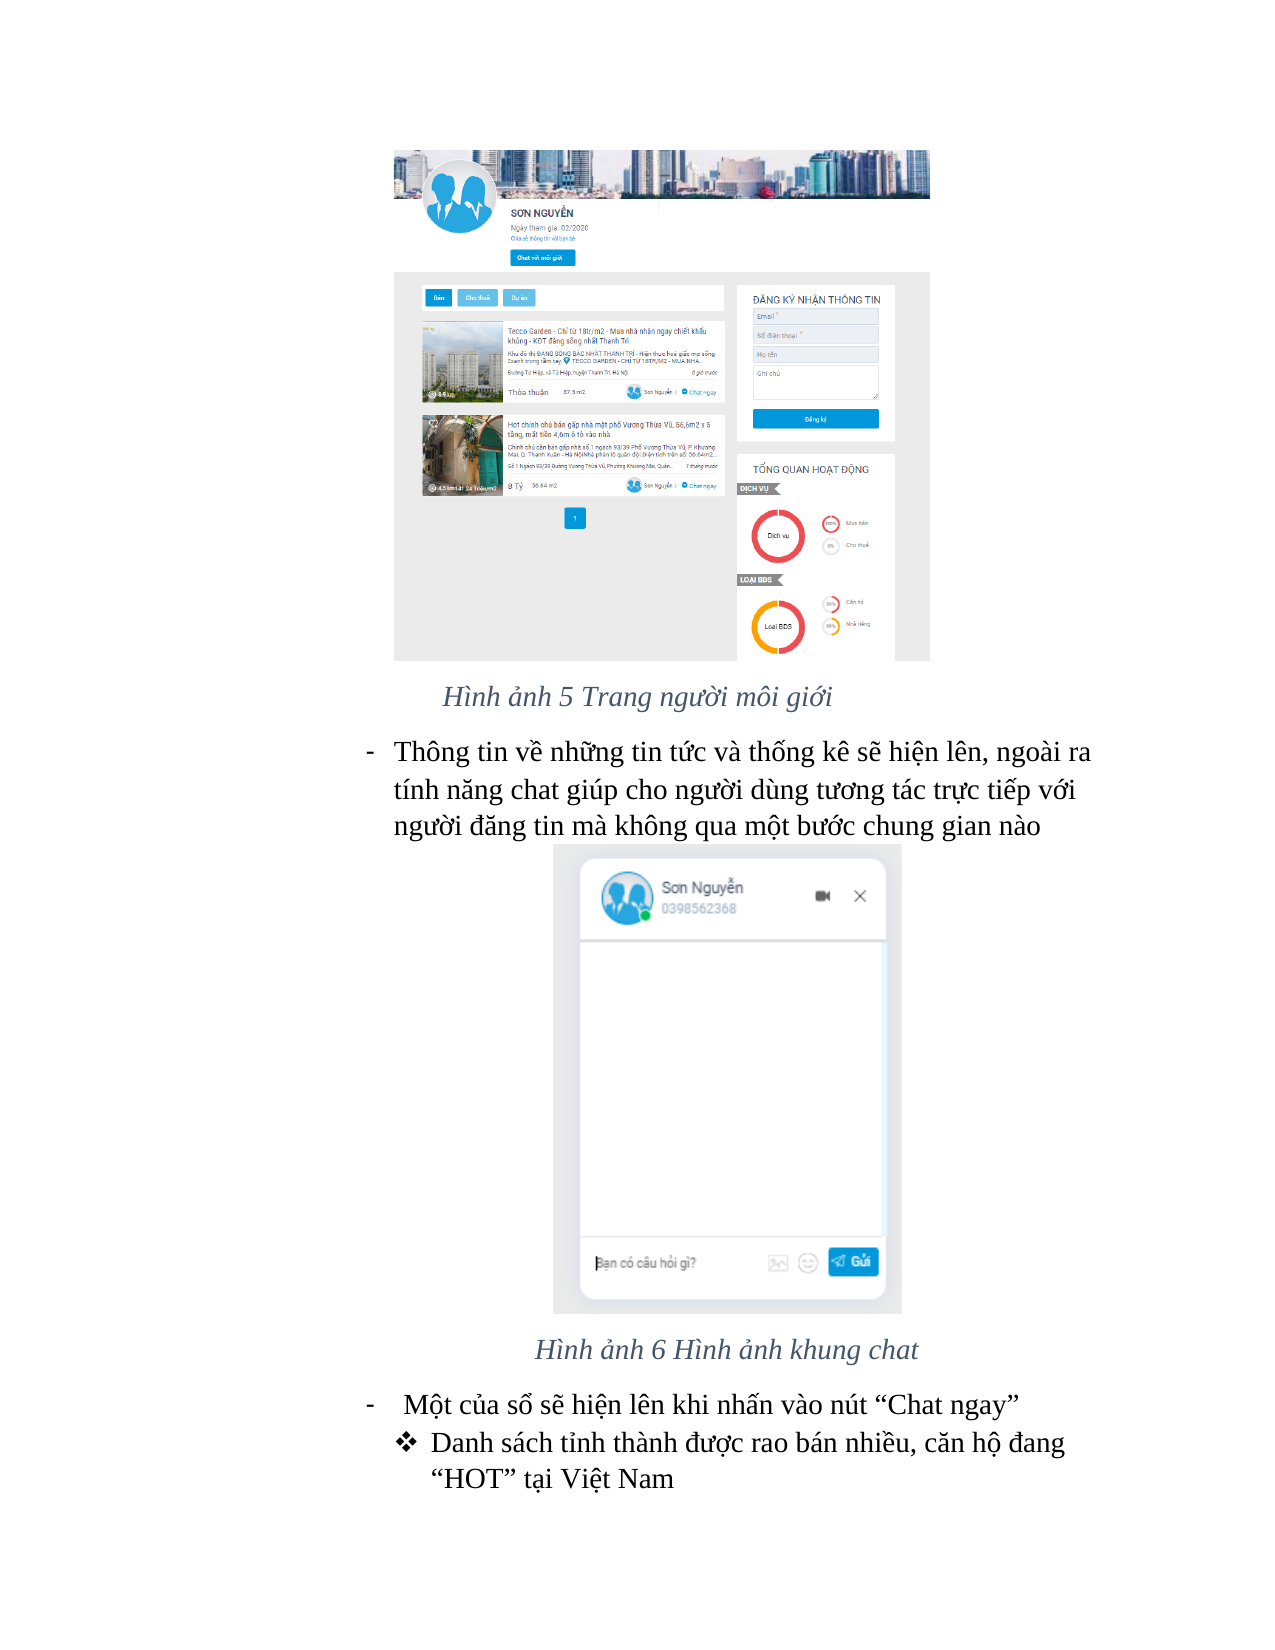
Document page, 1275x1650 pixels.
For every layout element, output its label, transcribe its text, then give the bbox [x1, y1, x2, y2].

list Một của sổ sẽ hiện lên khi nhấn vào nút “Chat ngay” [366, 1386, 1125, 1422]
picture [393, 150, 930, 661]
text Hình ảnh 6 Hình ảnh khung chat [328, 1332, 1125, 1366]
list Danh sách tỉnh thành được rao bán nhiều, căn hộ đang “HOT” tại Việt Nam [393, 1425, 1125, 1494]
picture [553, 844, 902, 1314]
text Hình ảnh 5 Trang người môi giới [150, 679, 1125, 713]
list Thông tin về những tin tức và thống kê sẽ hiện lên, ngoài ra tính năng chat giúp cho người dùng tương tác trực tiếp với người đăng tin mà không qua một bước chung gian nào [366, 733, 1125, 841]
